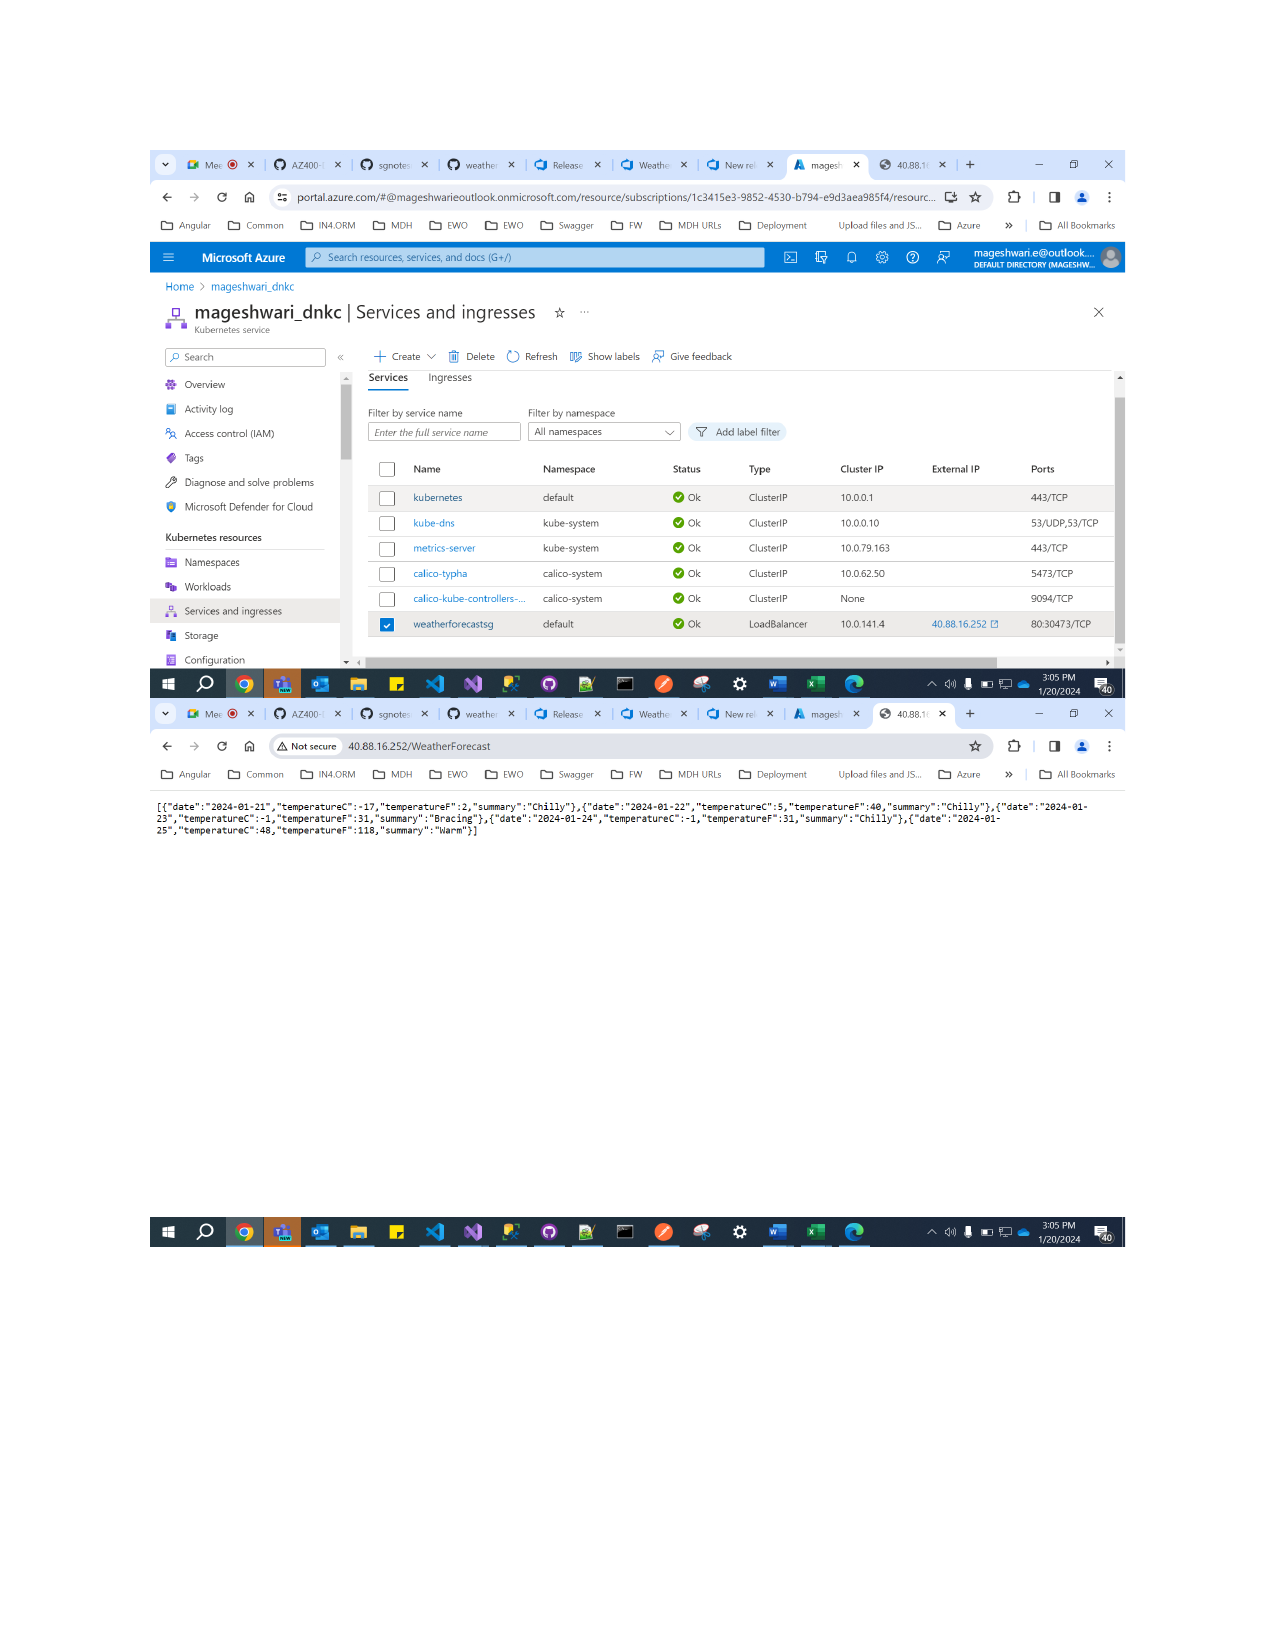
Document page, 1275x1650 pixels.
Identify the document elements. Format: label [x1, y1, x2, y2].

picture [150, 150, 1125, 1247]
